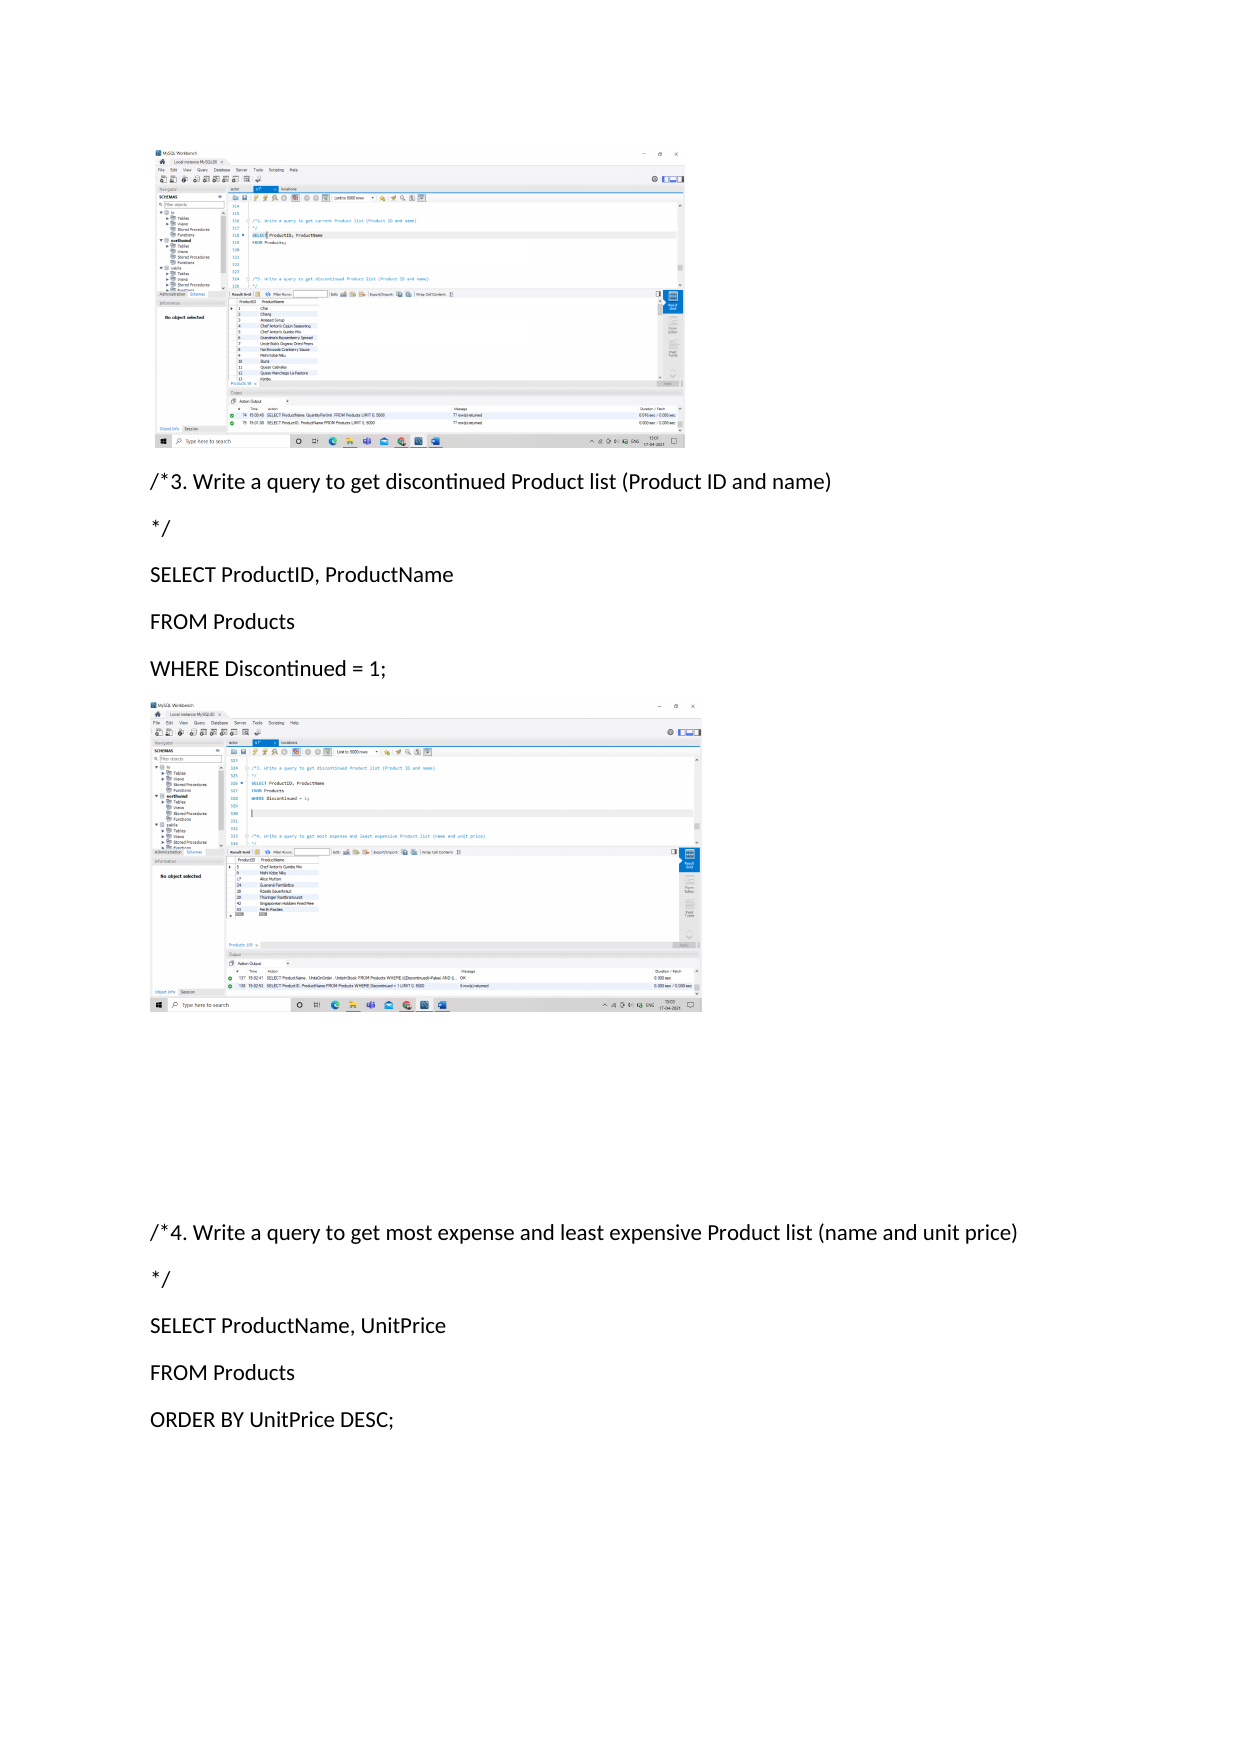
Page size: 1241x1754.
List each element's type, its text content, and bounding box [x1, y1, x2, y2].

text SELECT ProductID, ProductName [150, 561, 1090, 588]
text FROM Products [150, 1358, 1090, 1387]
text /*4. Write a query to get most expense and least expensive Product list (name and unit price) [150, 1218, 1090, 1246]
text SELECT ProductName, UnitPrice [150, 1312, 1090, 1340]
picture [155, 150, 685, 448]
picture [150, 701, 702, 1012]
text FROM Products [150, 607, 1090, 635]
text WHERE Discontinued = 1; [150, 654, 1090, 682]
text ORDER BY UnitPrice DESC; [150, 1405, 1090, 1433]
text */ [150, 514, 1090, 542]
text */ [150, 1265, 1090, 1293]
text /*3. Write a query to get discontinued Product list (Product ID and name) [150, 467, 1090, 495]
